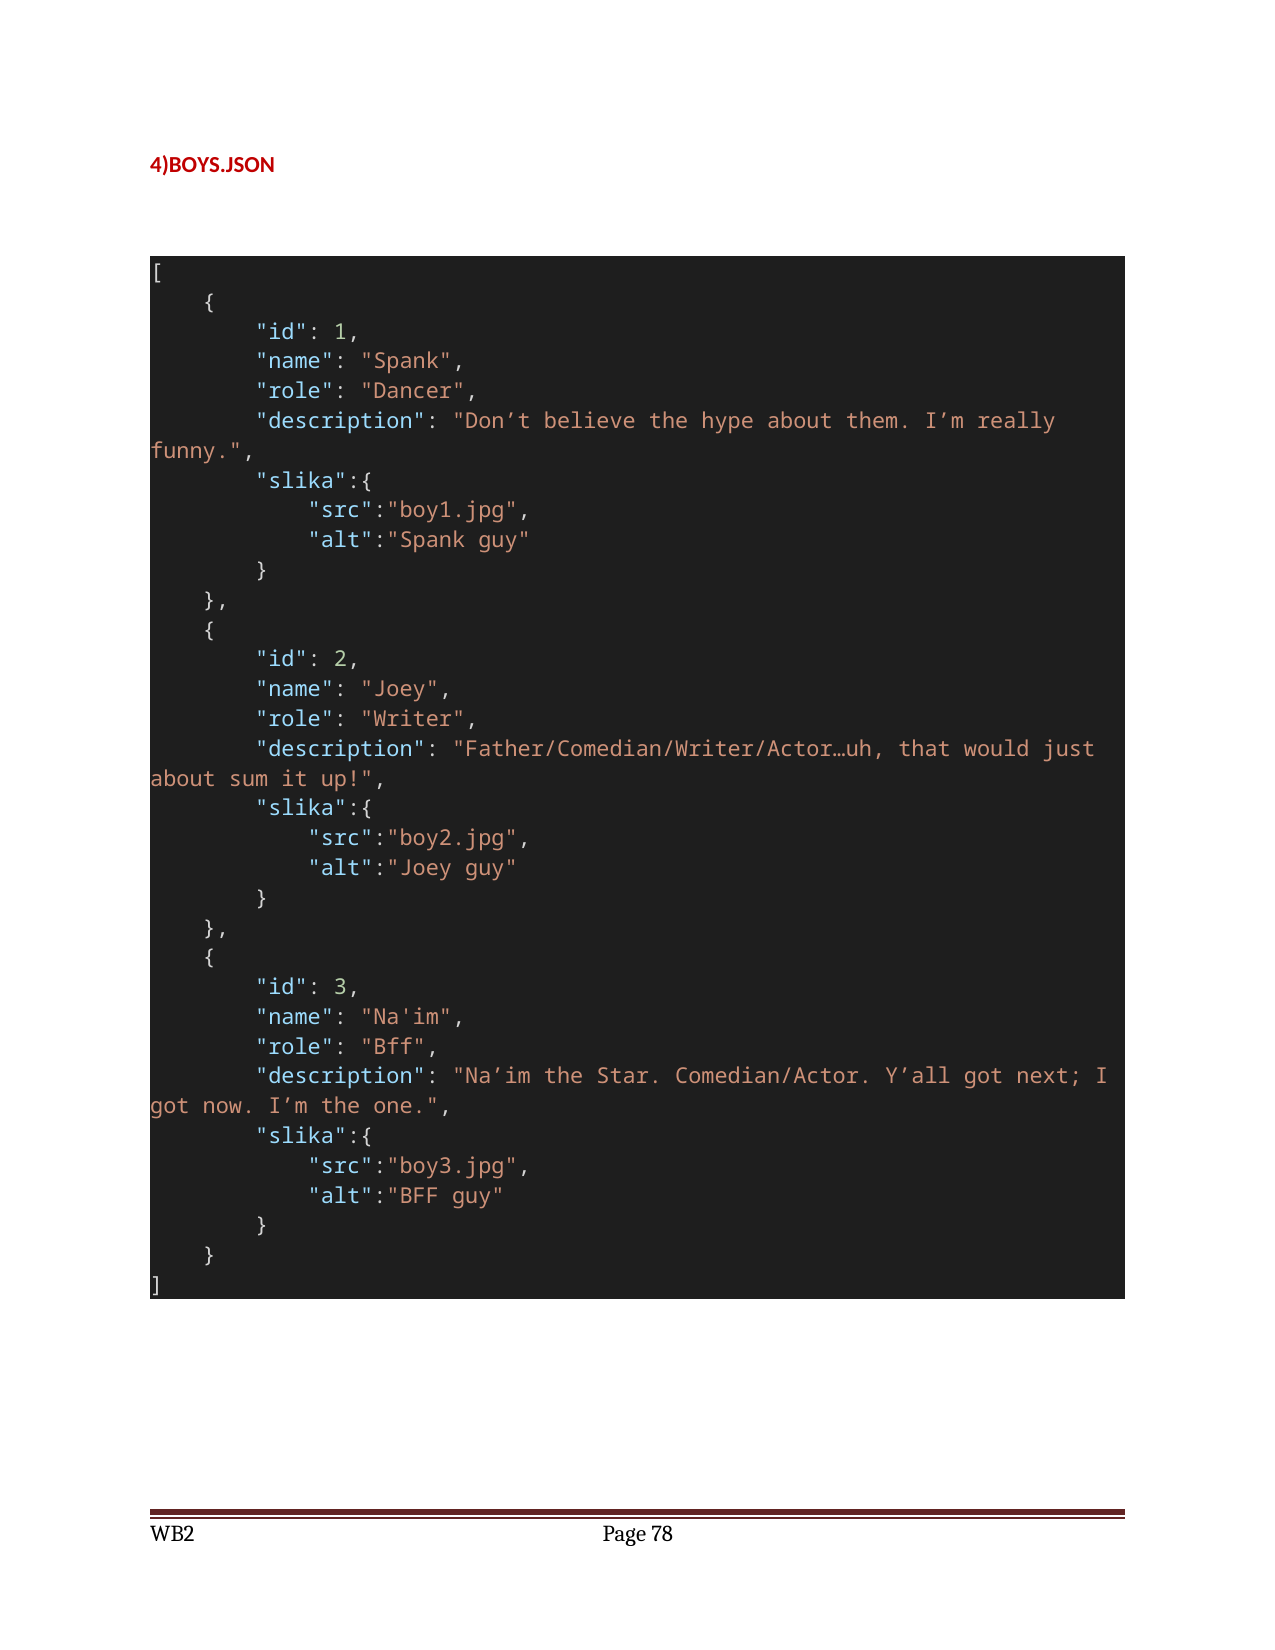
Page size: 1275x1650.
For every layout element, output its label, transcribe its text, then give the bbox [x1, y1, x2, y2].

text "description": "Father/Comedian/Writer/Actor…uh, that would just about sum it up!", [150, 733, 1125, 792]
text "name": "Joey", [150, 673, 1125, 703]
text { [150, 613, 1125, 643]
text "slika":{ [150, 1120, 1125, 1150]
text }, [150, 584, 1125, 613]
text "src":"boy1.jpg", [150, 494, 1125, 524]
text "alt":"Spank guy" [150, 524, 1125, 554]
text "src":"boy3.jpg", [150, 1150, 1125, 1179]
text { [150, 941, 1125, 971]
text "description": "Na’im the Star. Comedian/Actor. Y’all got next; I got now. I’m the one.", [150, 1060, 1125, 1120]
text "id": 3, [150, 971, 1125, 1001]
text }, [150, 911, 1125, 941]
text "description": "Don’t believe the hype about them. I’m really funny.", [150, 405, 1125, 464]
text ] [150, 1269, 1125, 1299]
text [ [150, 256, 1125, 286]
text "name": "Na'im", [150, 1001, 1125, 1031]
text "src":"boy2.jpg", [150, 822, 1125, 852]
text } [150, 882, 1125, 911]
text } [150, 1209, 1125, 1239]
text } [150, 1239, 1125, 1269]
text "role": "Dancer", [150, 375, 1125, 405]
text } [150, 554, 1125, 584]
text "id": 2, [150, 643, 1125, 673]
text "alt":"BFF guy" [150, 1179, 1125, 1209]
text "slika":{ [150, 792, 1125, 822]
text { [150, 286, 1125, 316]
text "alt":"Joey guy" [150, 852, 1125, 882]
text "name": "Spank", [150, 345, 1125, 375]
text "id": 1, [150, 316, 1125, 345]
text "slika":{ [150, 464, 1125, 494]
text "role": "Writer", [150, 703, 1125, 733]
text "role": "Bff", [150, 1031, 1125, 1060]
text 4)BOYS.JSON [150, 150, 1125, 178]
